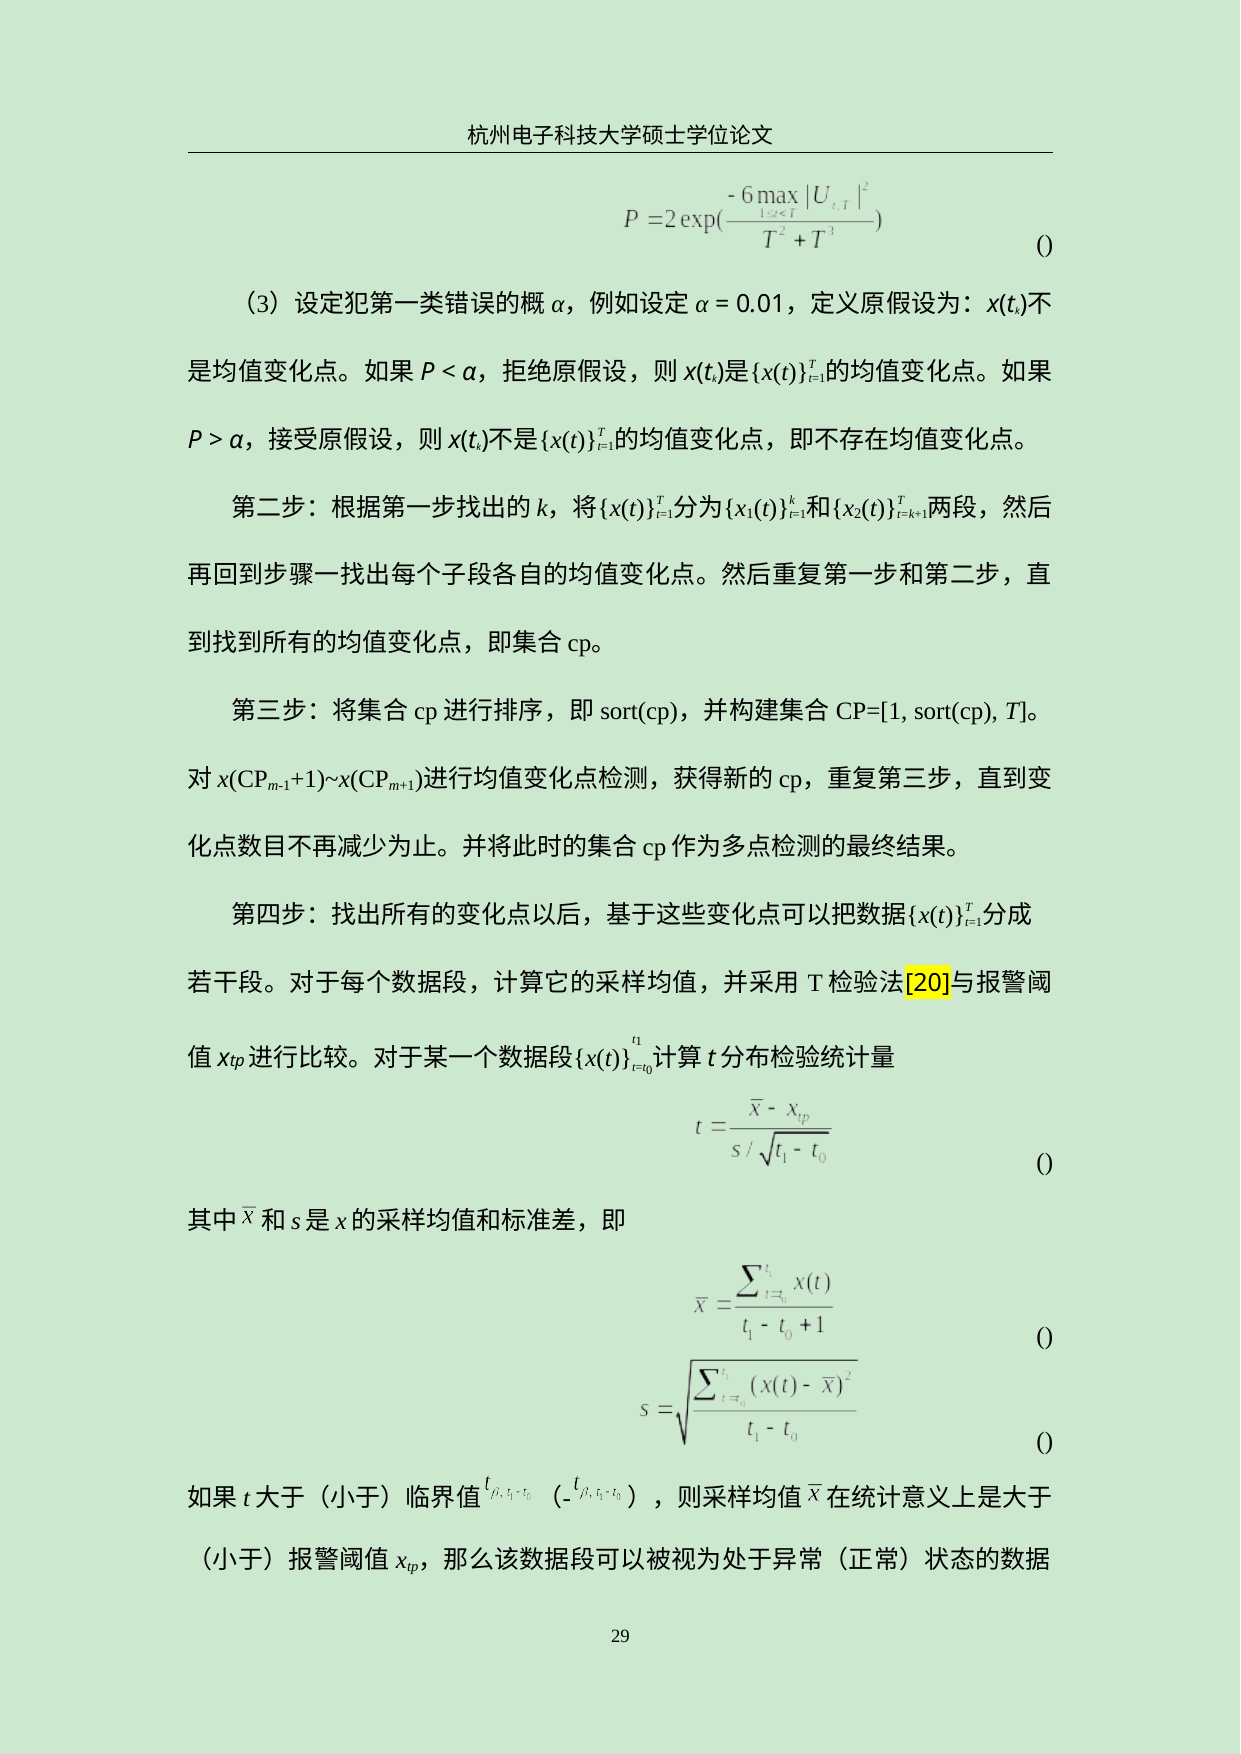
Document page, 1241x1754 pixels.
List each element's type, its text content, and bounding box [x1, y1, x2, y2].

text 第三步：将集合cp进行排序，即sort(cp)，并构建集合CP=[1, sort(cp), T]。对x(CPm-1+1)~x(CPm+1)进行均值变化点检测，获得新的cp，重复第三步，直到变化点数目不再减少为止。并将此时的集合cp作为多点检测的最终结果。 [187, 675, 1053, 879]
text （3）设定犯第一类错误的概α，例如设定α = 0.01，定义原假设为：x(tk)不 是均值变化点。如果P < α，拒绝原假设，则x(tk)是{x(t)}T t=1的均值变化点。如果P > α，接受原假设，则x(tk)不是{x(t)}T t=1的均值变化点，即不存在均值变化点。 [187, 267, 1053, 471]
text () [187, 1252, 1053, 1354]
text 若干段。对于每个数据段，计算它的采样均值，并采用T检验法[20]与报警阈值xtp进行比较。对于某一个数据段{x(t)}t1 t=t0计算t分布检验统计量 [187, 947, 1053, 1082]
text () [187, 1082, 1053, 1184]
text () [187, 1354, 1053, 1456]
text 第四步：找出所有的变化点以后，基于这些变化点可以把数据{x(t)}T t=1分成 [187, 879, 1053, 947]
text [187, 1456, 1053, 1592]
text 第二步：根据第一步找出的k，将{x(t)}T t=1分为{x1(t)}k t=1和{x2(t)}T t=k+1两段，然后再回到步骤一找出每个子段各自的均值变化点。然后重复第一步和第二步，直到找到所有的均值变化点，即集合cp。 [187, 471, 1053, 675]
text 其中和s是x的采样均值和标准差，即 [187, 1184, 1053, 1252]
text () [187, 166, 1053, 267]
